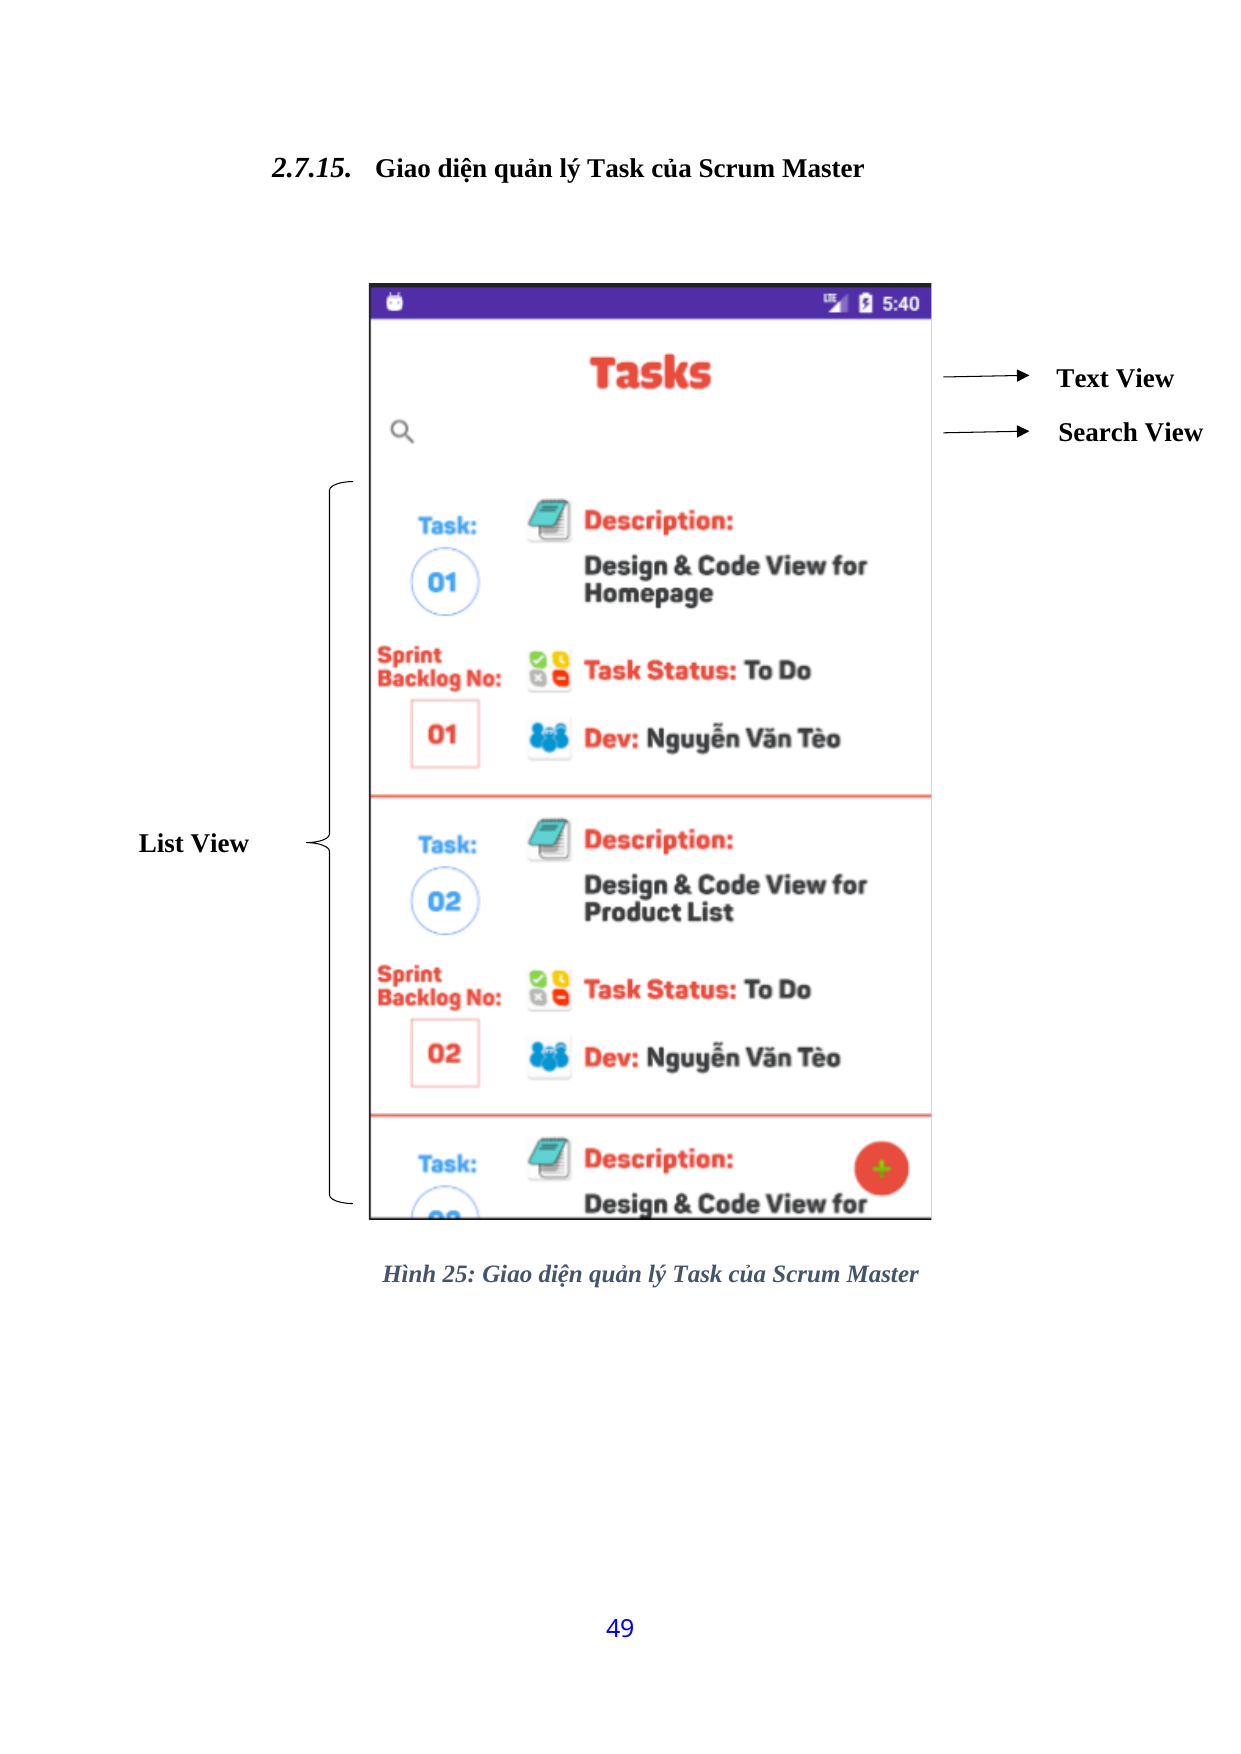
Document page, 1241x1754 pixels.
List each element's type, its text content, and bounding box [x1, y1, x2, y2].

list Giao diện quản lý Task của Scrum Master [272, 150, 1090, 183]
picture [368, 283, 932, 1221]
